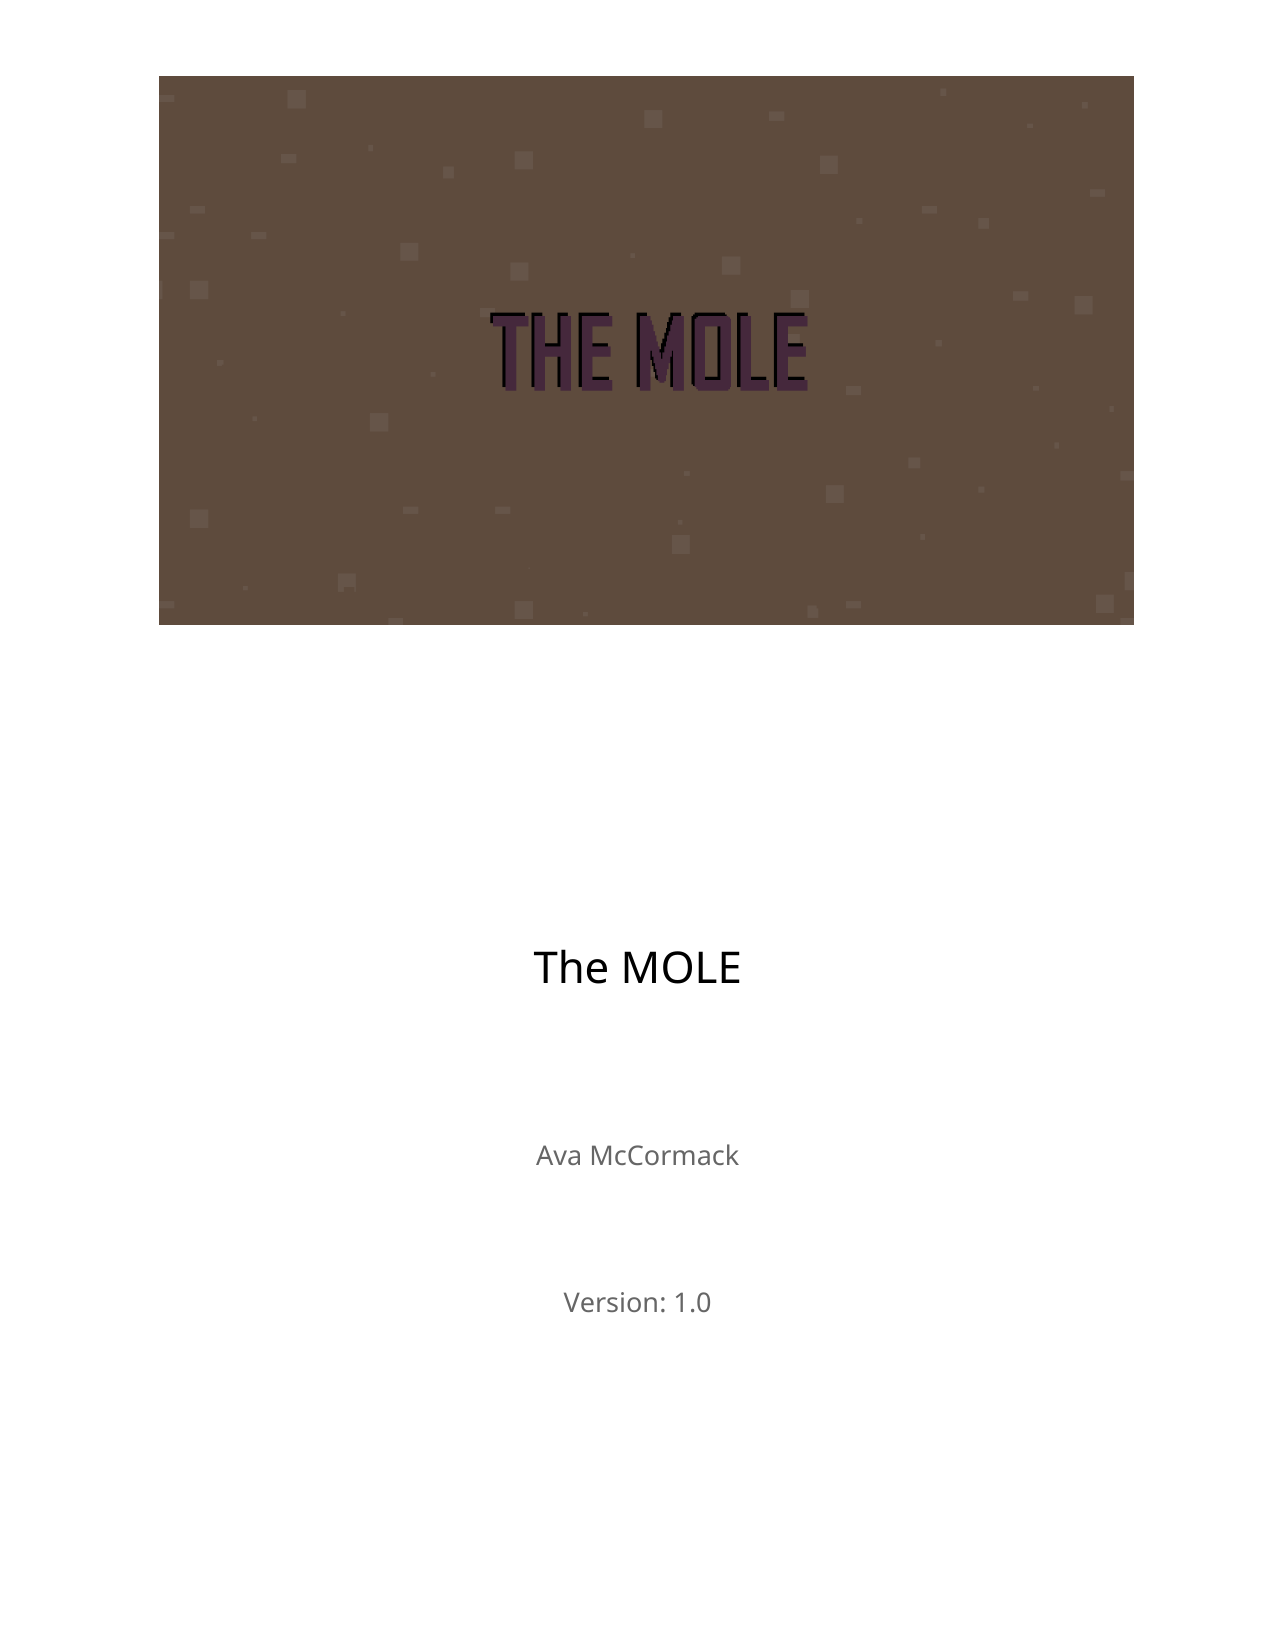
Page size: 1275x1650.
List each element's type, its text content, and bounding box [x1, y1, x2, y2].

picture [159, 76, 1134, 625]
text The MOLE [75, 937, 1200, 997]
text Ava McCormack [75, 1136, 1200, 1173]
text Version: 1.0 [75, 1283, 1200, 1320]
